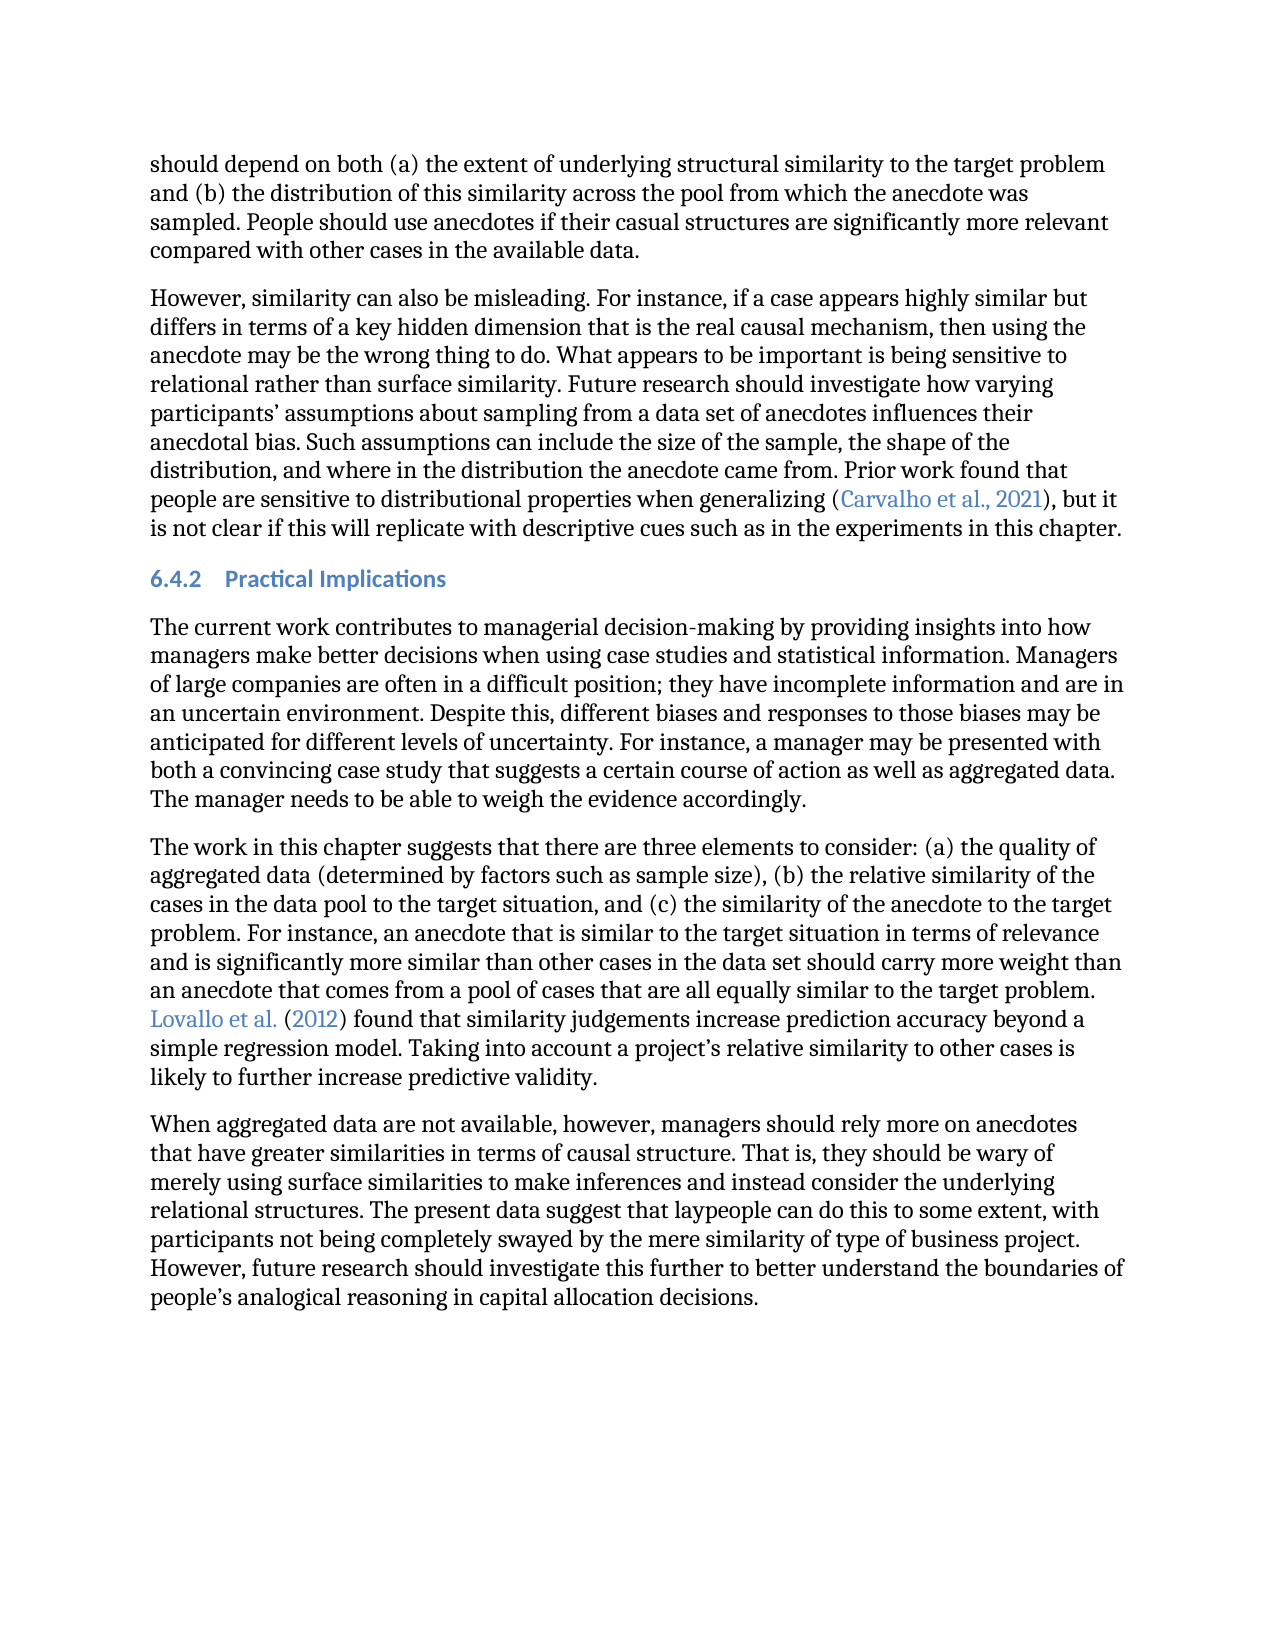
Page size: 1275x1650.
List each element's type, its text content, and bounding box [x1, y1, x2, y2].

text The work in this chapter suggests that there are three elements to consider: (a) the quality of aggregated data (determined by factors such as sample size), (b) the relative similarity of the cases in the data pool to the target situation, and (c) the similarity of the anecdote to the target problem. For instance, an anecdote that is similar to the target situation in terms of relevance and is significantly more similar than other cases in the data set should carry more weight than an anecdote that comes from a pool of cases that are all equally similar to the target problem. Lovallo et al. (2012) found that similarity judgements increase prediction accuracy beyond a simple regression model. Taking into account a project’s relative similarity to other cases is likely to further increase predictive validity. [150, 833, 1125, 1091]
text However, similarity can also be misleading. For instance, if a case appears highly similar but differs in terms of a key hidden dimension that is the real causal mechanism, then using the anecdote may be the wrong thing to do. What appears to be important is being sensitive to relational rather than surface similarity. Future research should investigate how varying participants’ assumptions about sampling from a data set of anecdotes influences their anecdotal bias. Such assumptions can include the size of the sample, the shape of the distribution, and where in the distribution the anecdote came from. Prior work found that people are sensitive to distributional properties when generalizing (Carvalho et al., 2021), but it is not clear if this will replicate with descriptive cues such as in the experiments in this chapter. [150, 284, 1125, 542]
text The current work contributes to managerial decision-making by providing insights into how managers make better decisions when using case studies and statistical information. Managers of large companies are often in a difficult position; they have incomplete information and are in an uncertain environment. Despite this, different biases and responses to those biases may be anticipated for different levels of uncertainty. For instance, a manager may be presented with both a convincing case study that suggests a certain course of action as well as aggregated data. The manager needs to be able to weigh the evidence accordingly. [150, 613, 1125, 814]
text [150, 150, 1125, 265]
text When aggregated data are not available, however, managers should rely more on anecdotes that have greater similarities in terms of causal structure. That is, they should be wary of merely using surface similarities to make inferences and instead consider the underlying relational structures. The present data suggest that laypeople can do this to some extent, with participants not being completely swayed by the mere similarity of type of business project. However, future research should investigate this further to better understand the boundaries of people’s analogical reasoning in capital allocation decisions. [150, 1110, 1125, 1311]
subtitle 6.4.2 Practical Implications [150, 563, 1125, 594]
